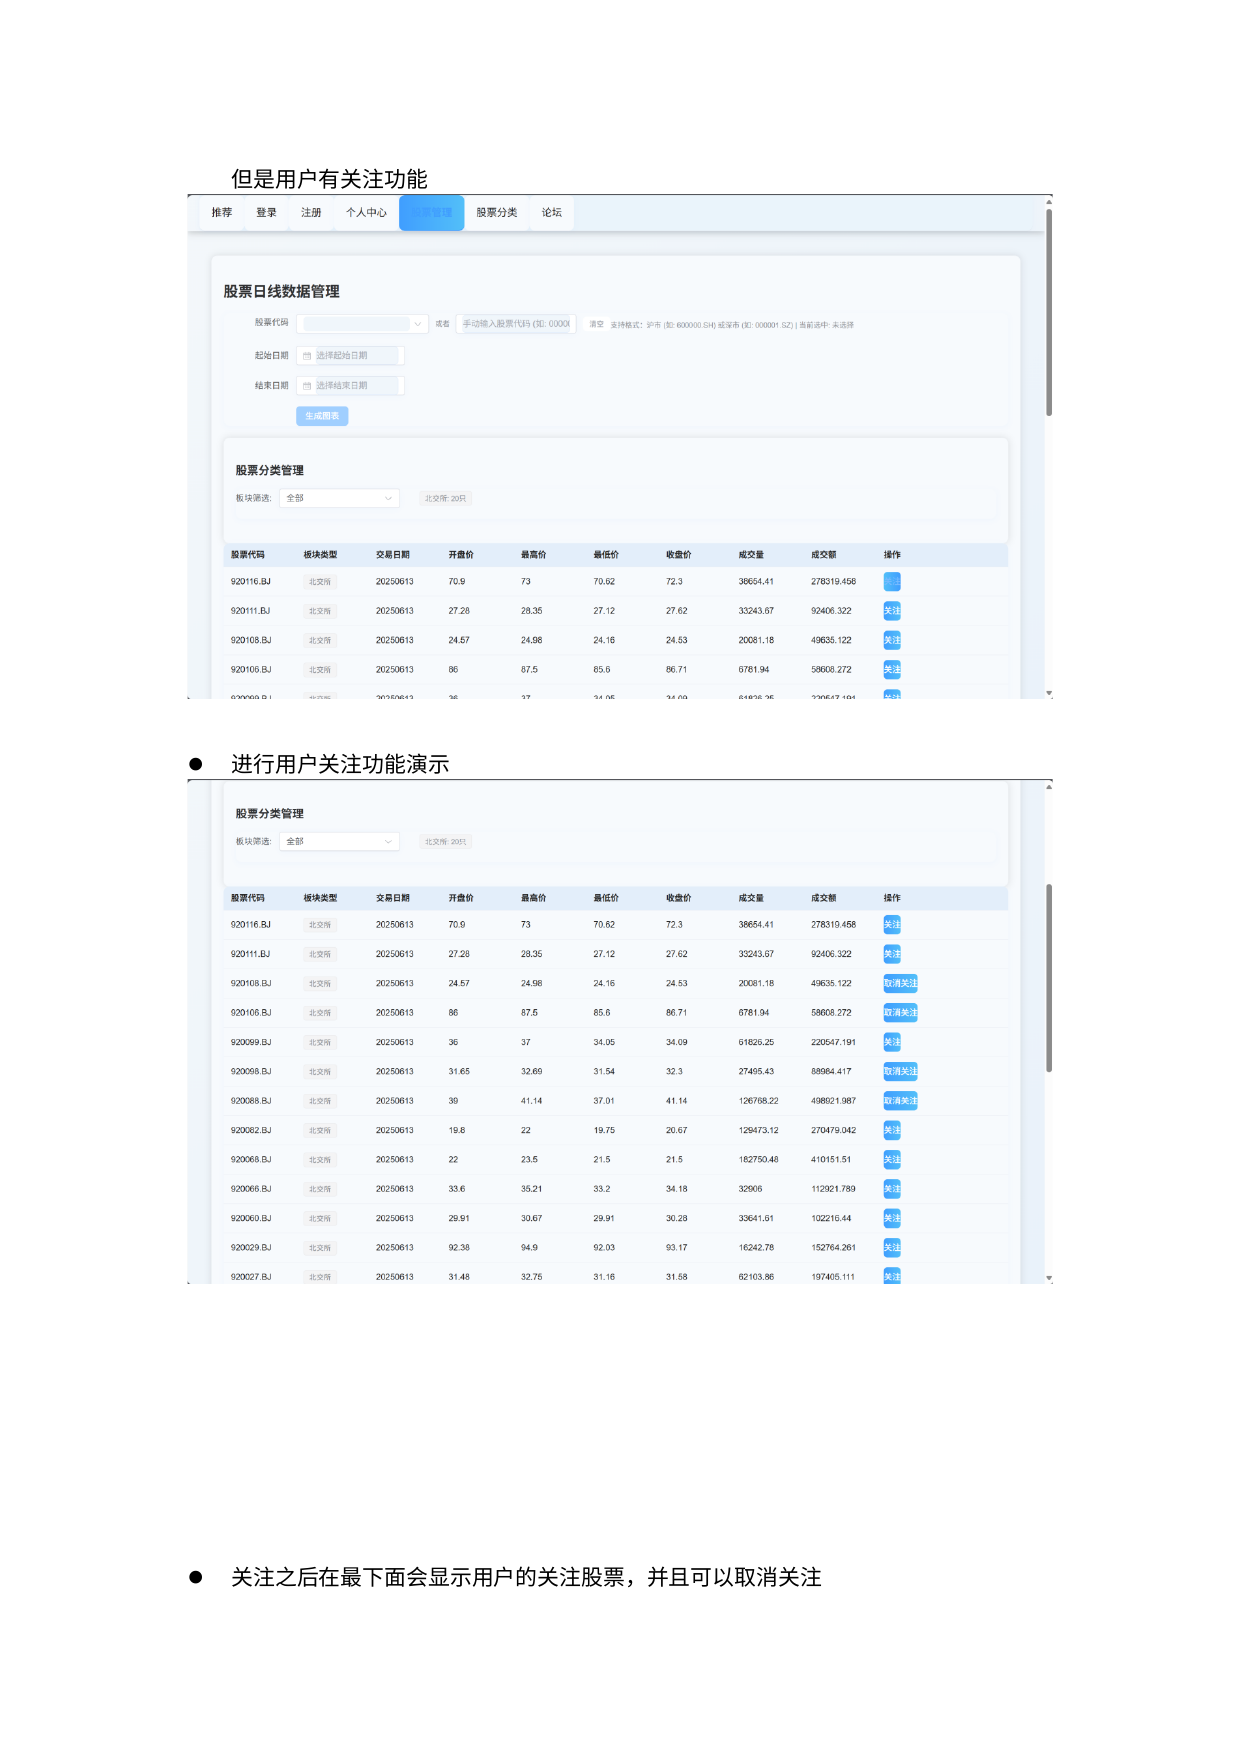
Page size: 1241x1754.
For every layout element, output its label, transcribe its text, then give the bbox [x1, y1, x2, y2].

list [187, 162, 1053, 194]
list 关注之后在最下面会显示用户的关注股票，并且可以取消关注 [187, 1559, 1053, 1592]
list 进行用户关注功能演示 [187, 747, 1053, 779]
picture [187, 194, 1053, 699]
picture [187, 779, 1053, 1284]
